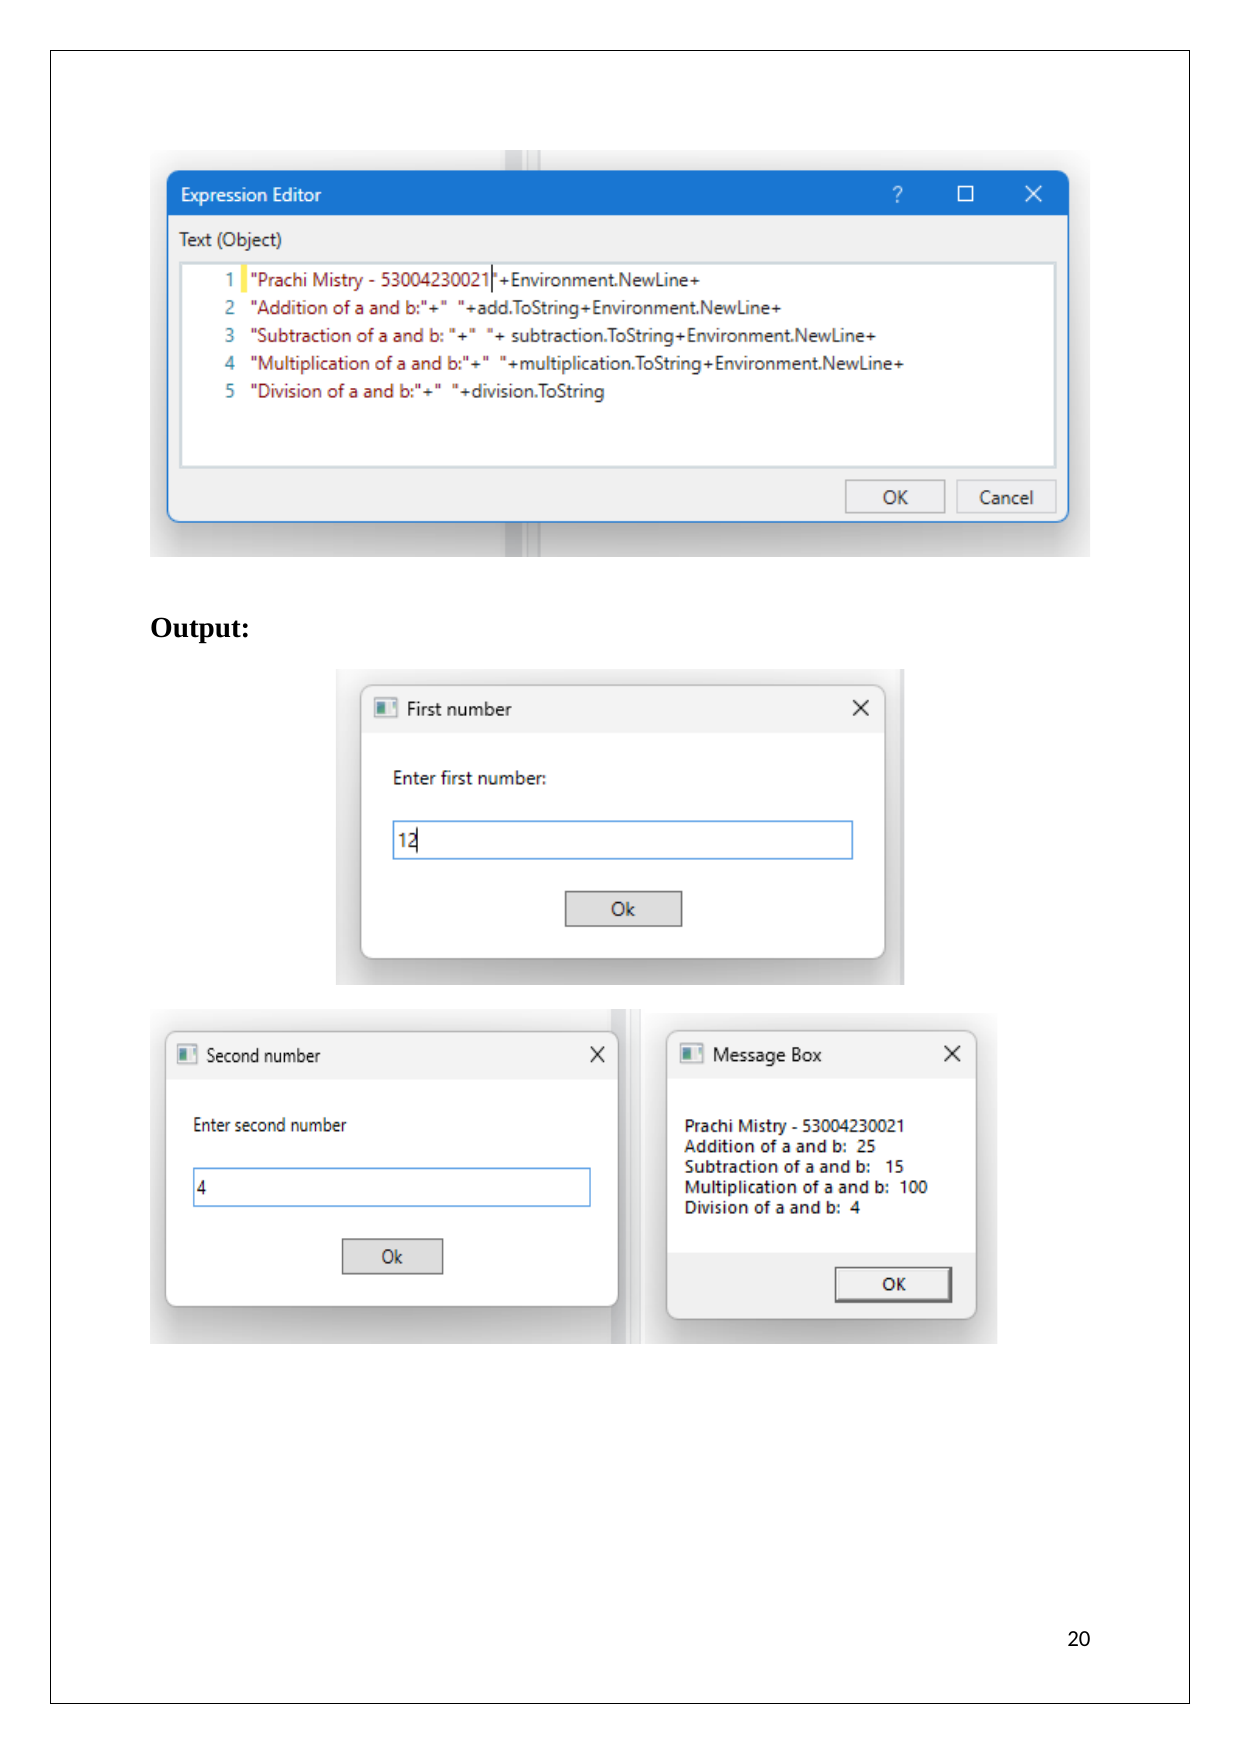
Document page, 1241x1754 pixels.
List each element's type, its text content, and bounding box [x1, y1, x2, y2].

picture [150, 1009, 998, 1344]
picture [150, 150, 1091, 557]
text Output: [150, 611, 1090, 644]
picture [335, 669, 905, 985]
